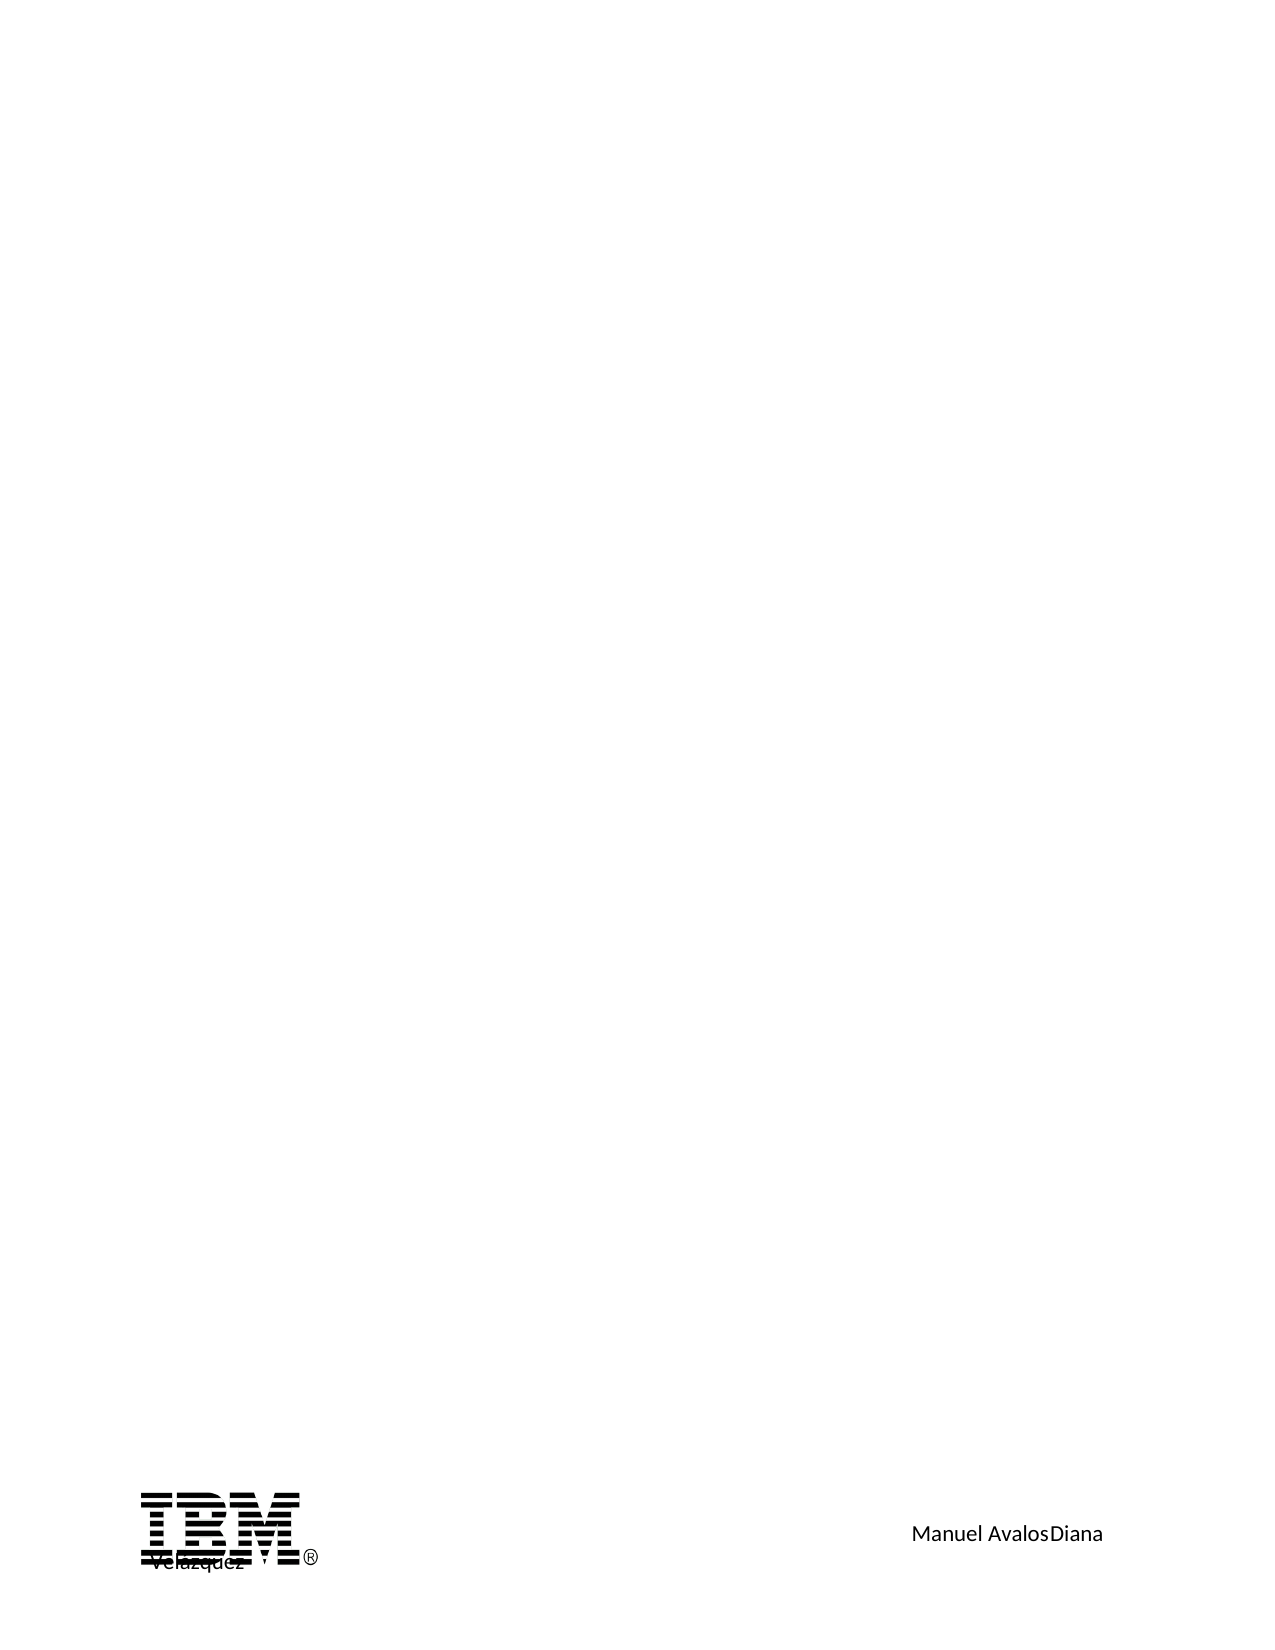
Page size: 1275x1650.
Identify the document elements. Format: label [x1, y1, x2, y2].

picture [125, 1414, 325, 1643]
